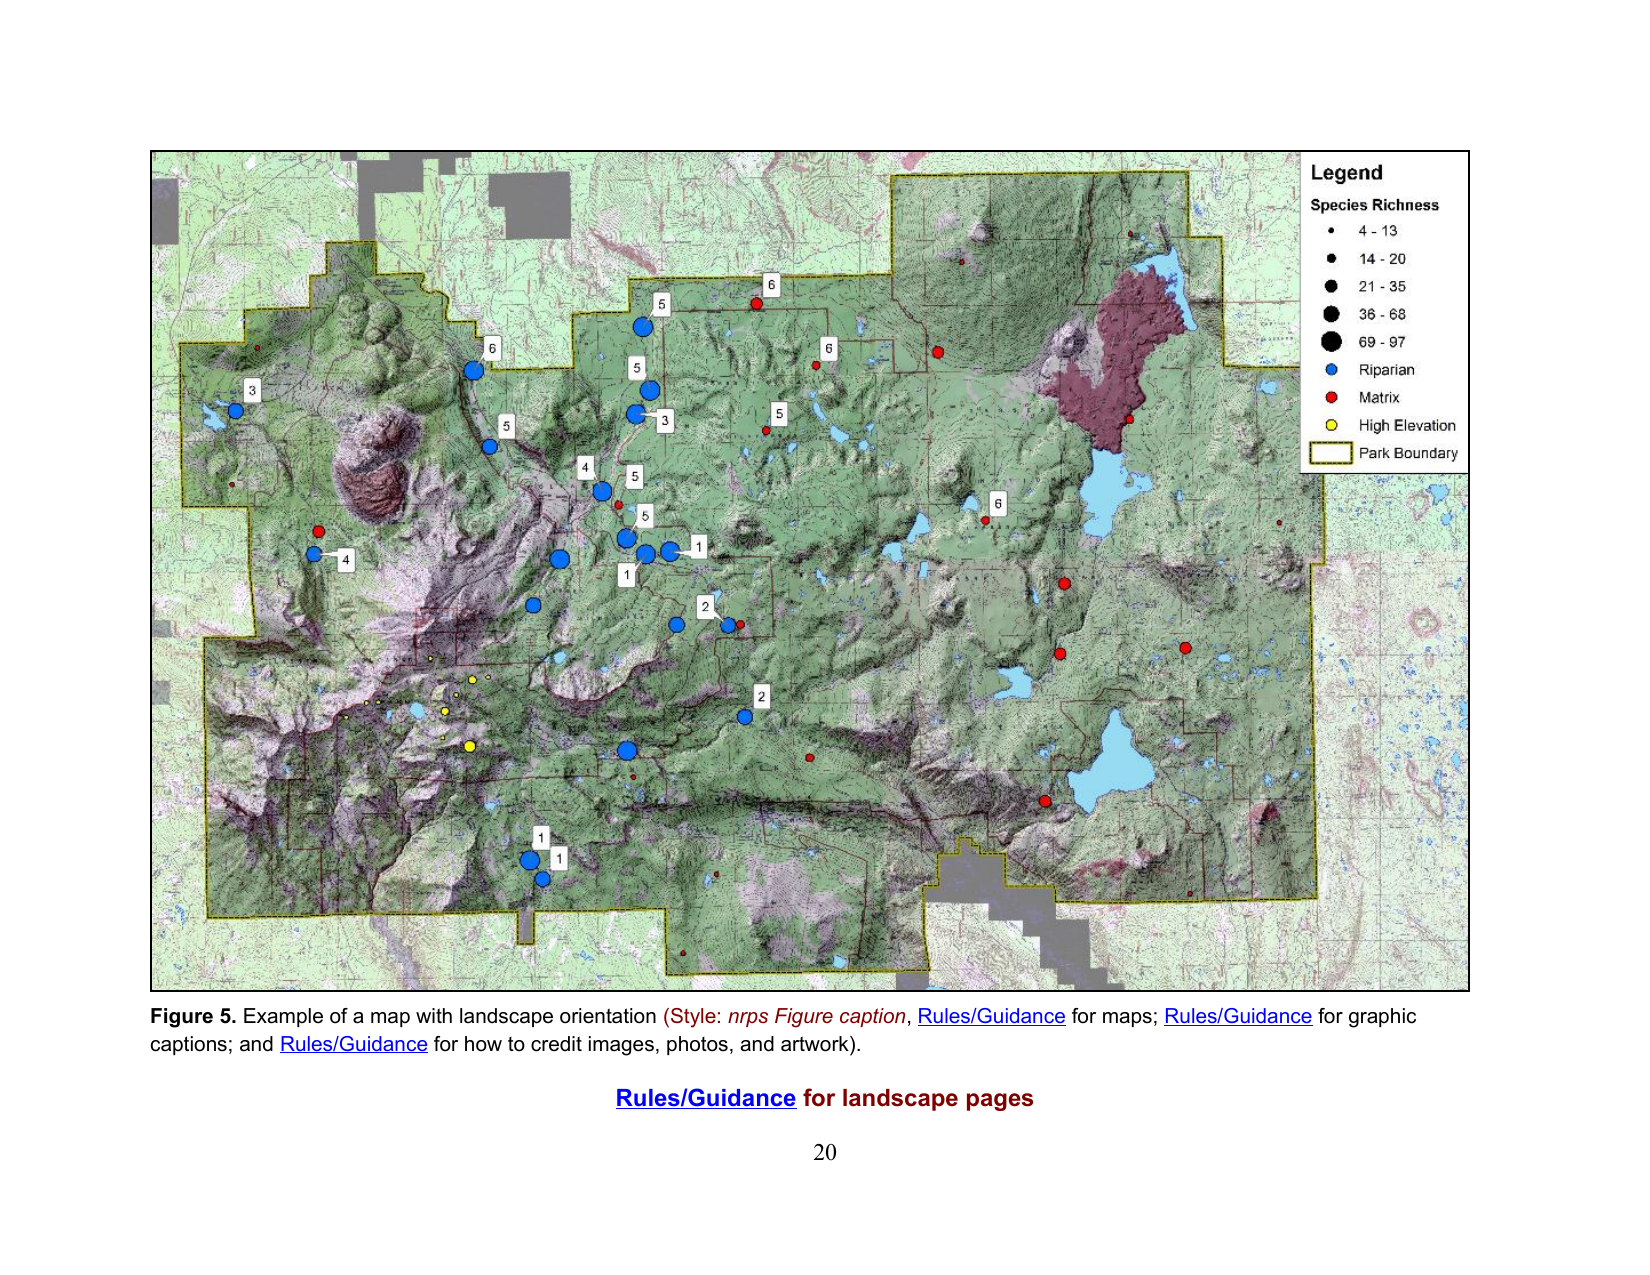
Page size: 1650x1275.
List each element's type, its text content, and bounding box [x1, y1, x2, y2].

text Figure 5. Example of a map with landscape orientation (Style: nrps Figure caption, Rules/Guidance for maps; Rules/Guidance for graphic captions; and Rules/Guidance for how to credit images, photos, and artwork). [150, 1004, 1425, 1055]
text Rules/Guidance for landscape pages [150, 1084, 1500, 1111]
picture [152, 152, 1468, 990]
